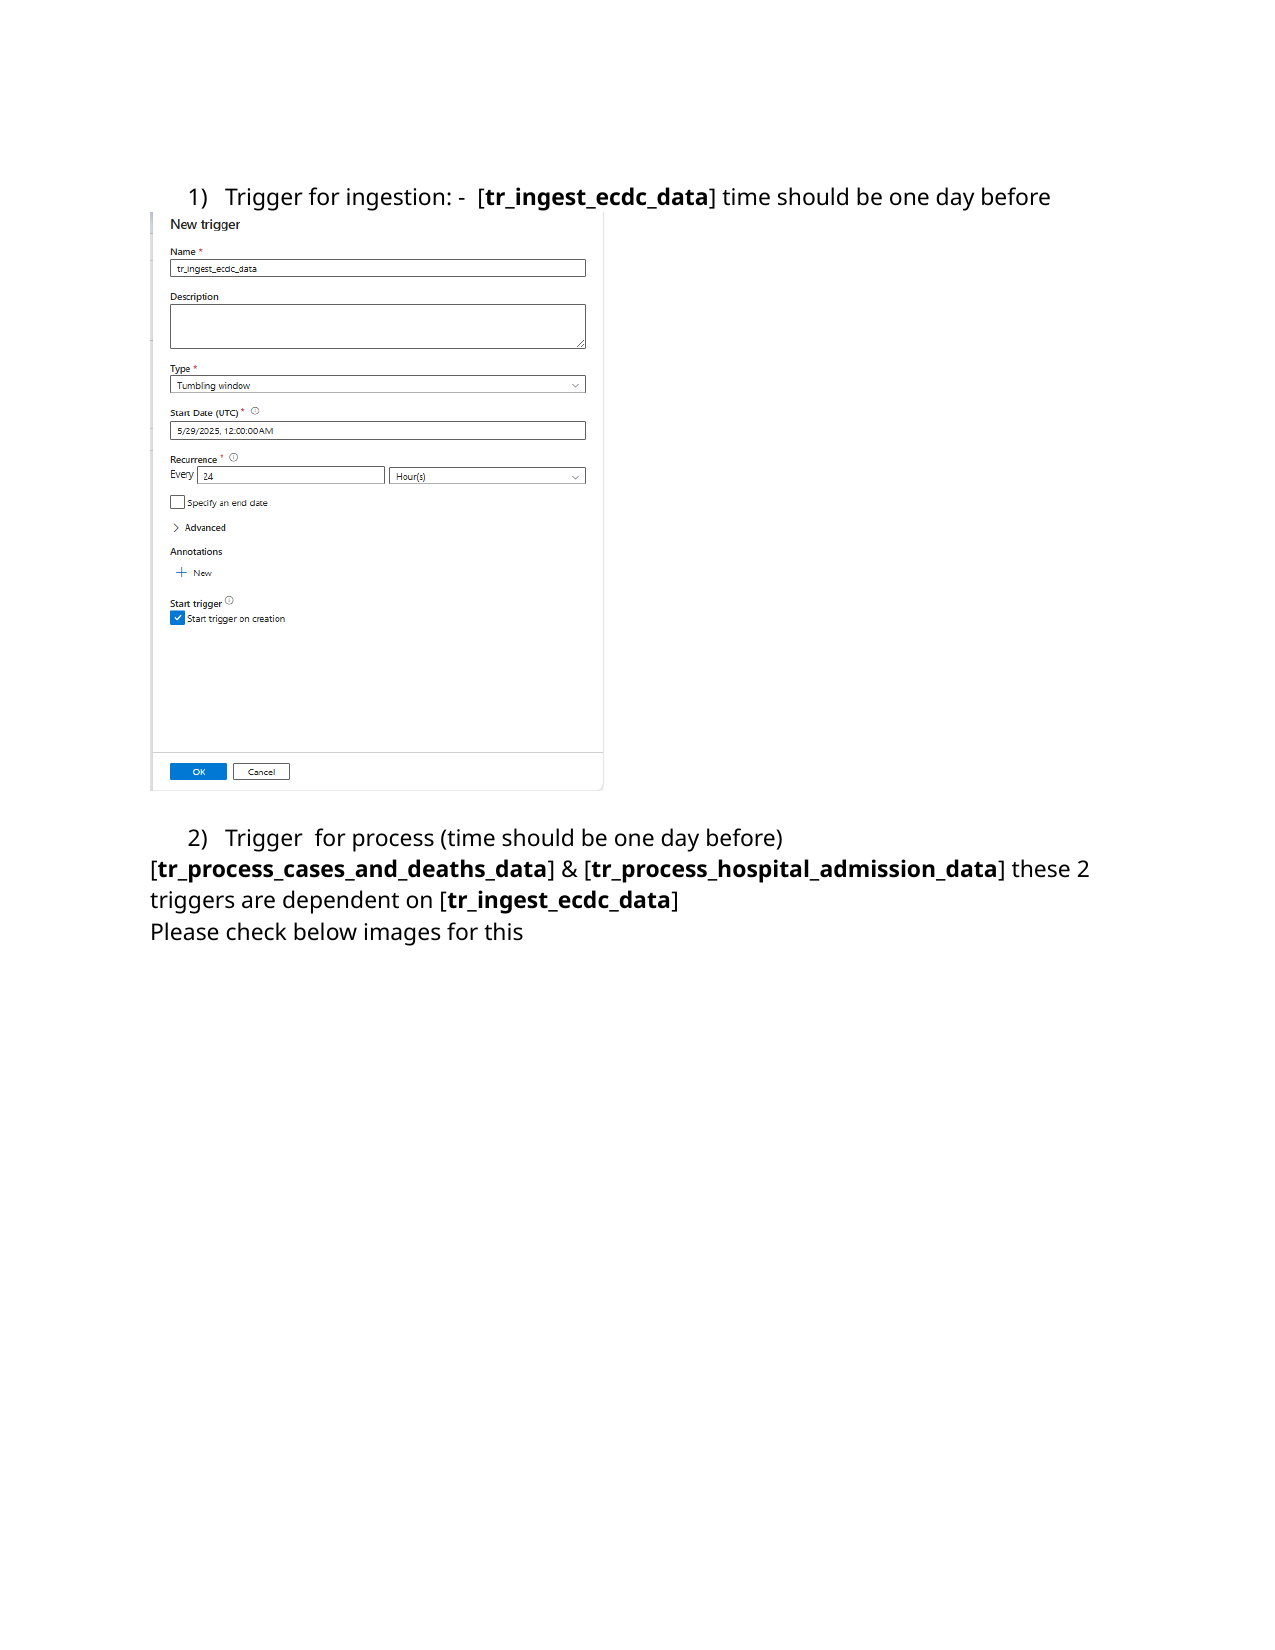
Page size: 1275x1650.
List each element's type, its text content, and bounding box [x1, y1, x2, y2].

text Please check below images for this [150, 916, 1125, 947]
list Trigger for process (time should be one day before) [187, 822, 1125, 853]
picture [150, 212, 605, 791]
list Trigger for ingestion: - [tr_ingest_ecdc_data] time should be one day before [187, 181, 1125, 212]
text [tr_process_cases_and_deaths_data] & [tr_process_hospital_admission_data] these 2 triggers are dependent on [tr_ingest_ecdc_data] [150, 853, 1125, 916]
